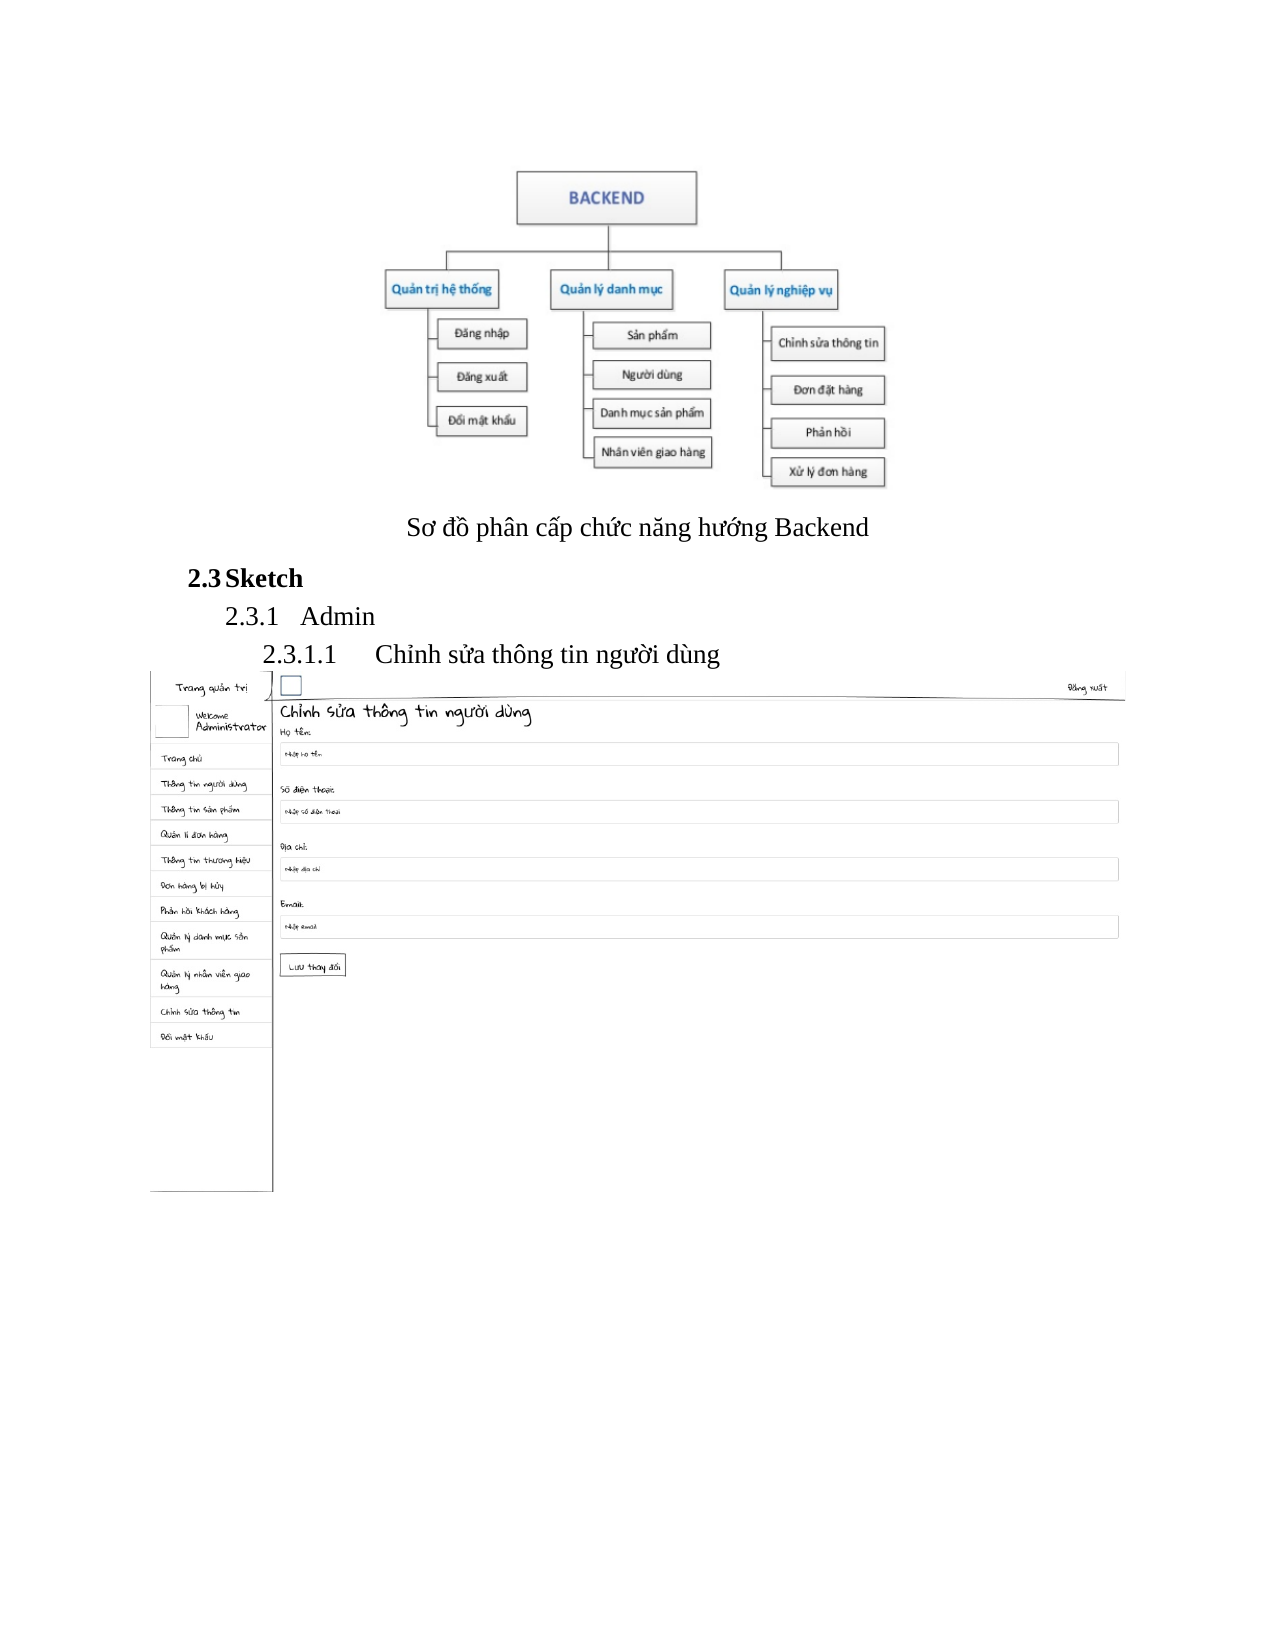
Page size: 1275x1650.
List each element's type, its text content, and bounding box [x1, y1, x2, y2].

text Sơ đồ phân cấp chức năng hướng Backend [150, 512, 1125, 543]
picture [150, 671, 1126, 1192]
subtitle Sketch [187, 562, 1125, 593]
subtitle Chỉnh sửa thông tin người dùng [262, 638, 1125, 669]
picture [298, 150, 977, 498]
subtitle Admin [225, 600, 1125, 631]
